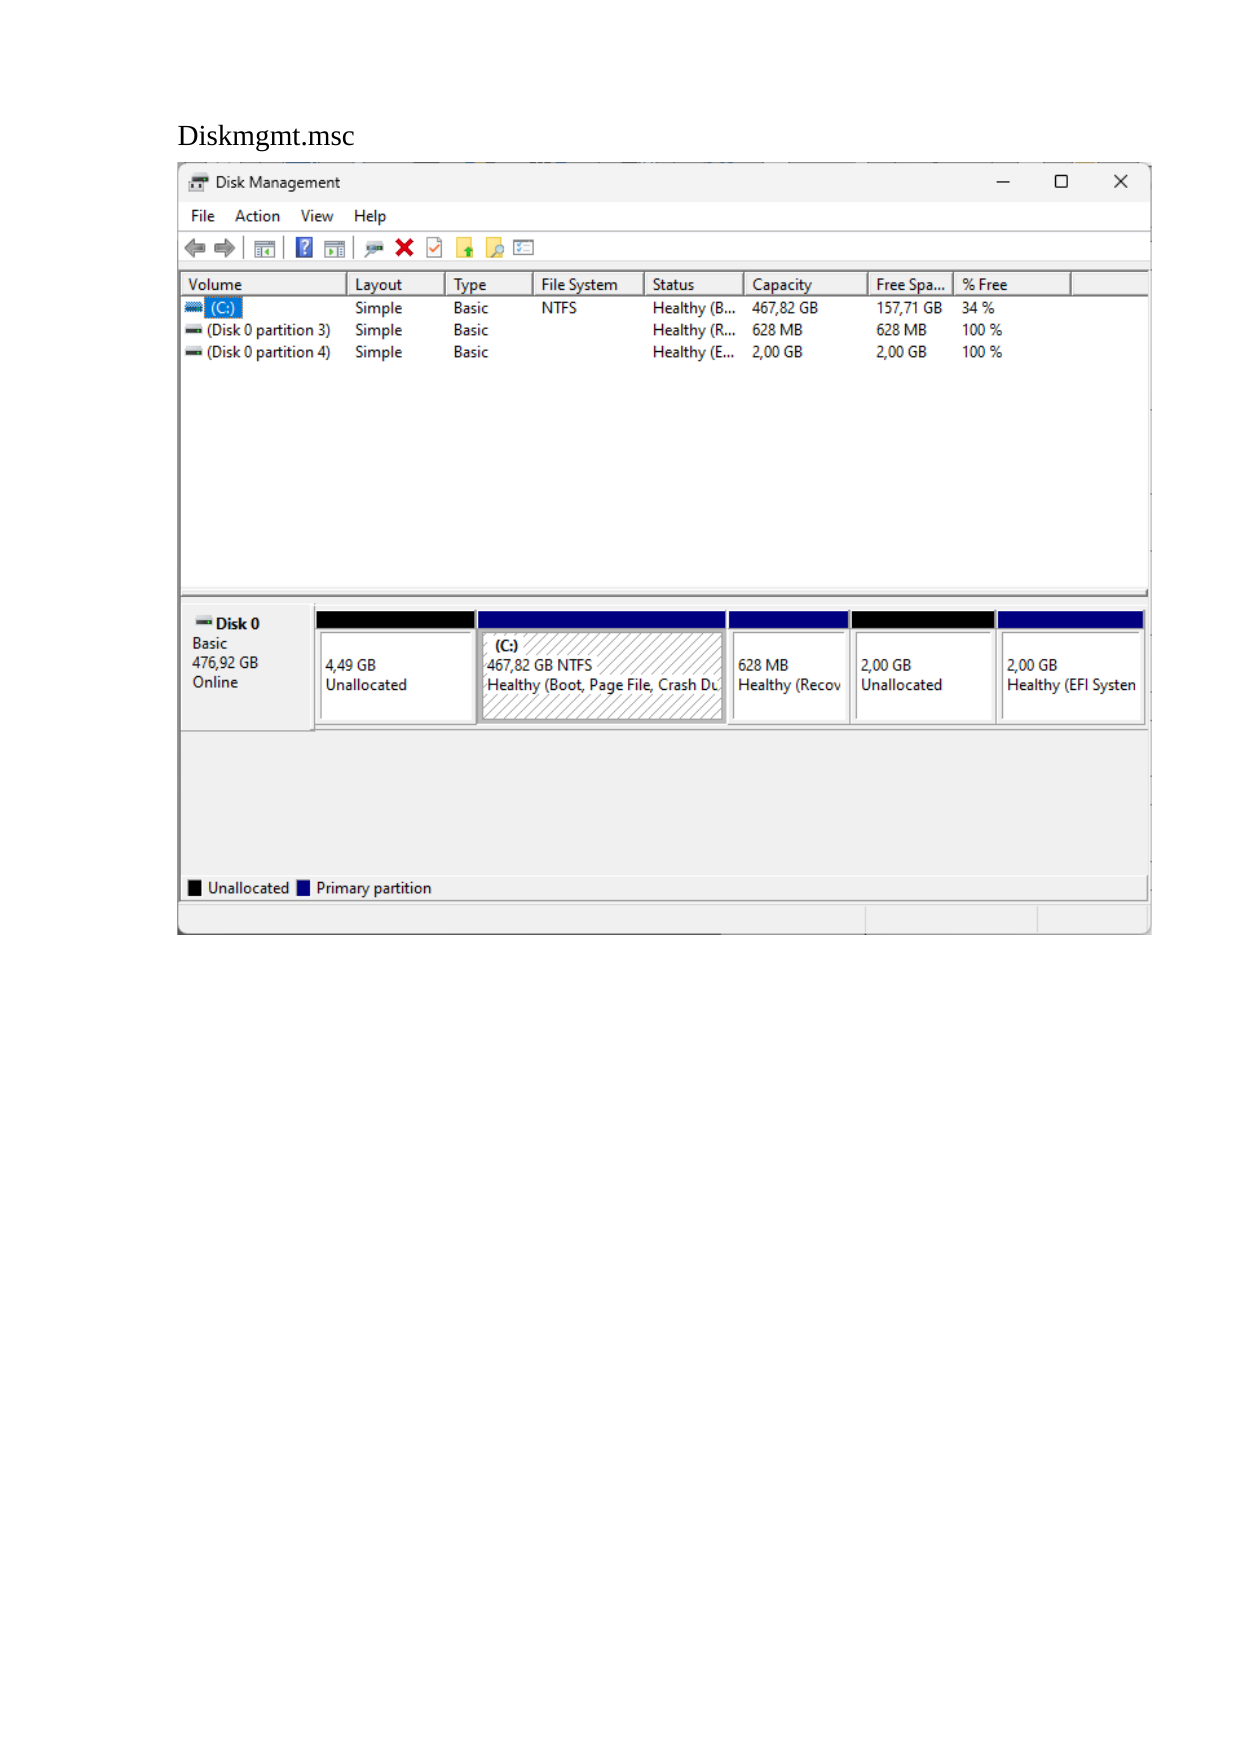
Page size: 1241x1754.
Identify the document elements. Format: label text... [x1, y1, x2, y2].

text Diskmgmt.msc [177, 118, 1152, 152]
picture [177, 162, 1152, 935]
